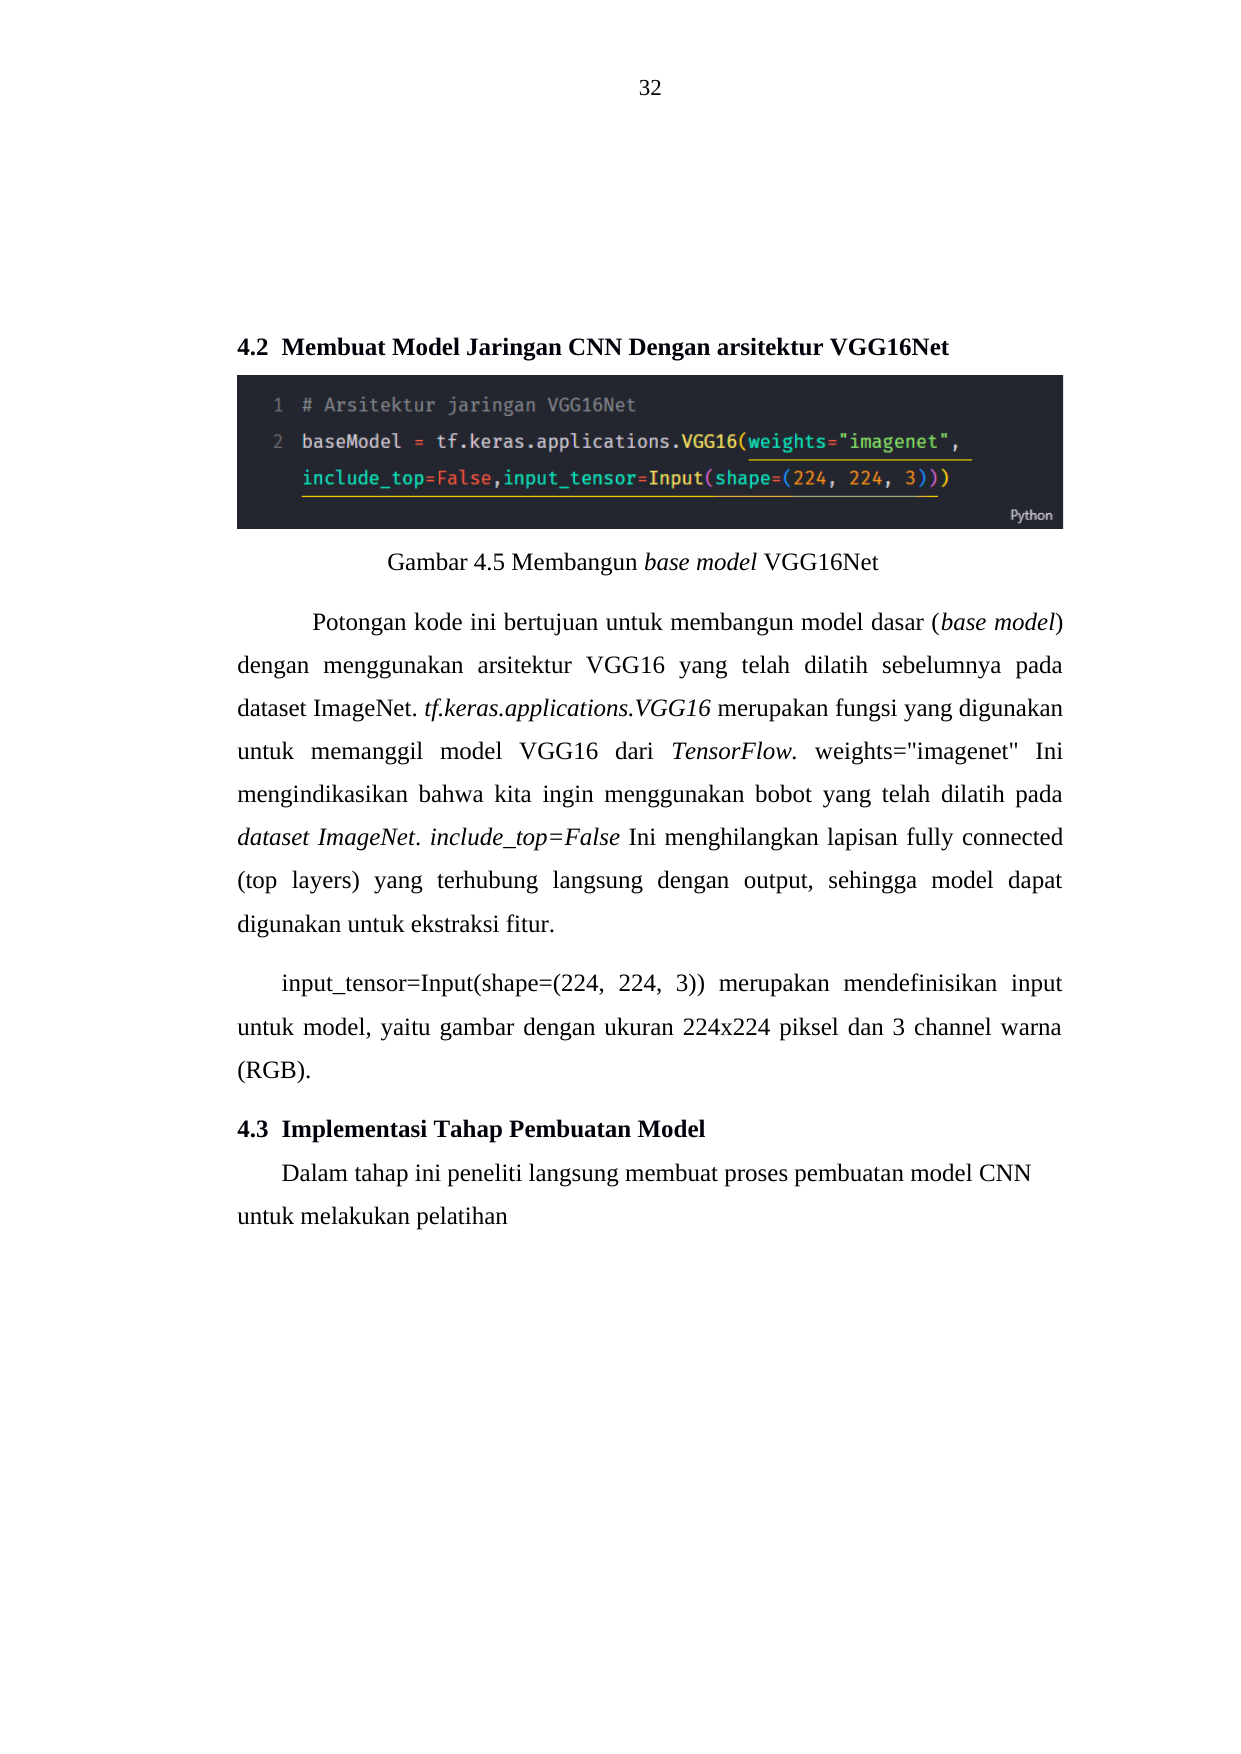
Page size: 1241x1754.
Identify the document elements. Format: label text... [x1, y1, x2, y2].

subtitle 4.2 Membuat Model Jaringan CNN Dengan arsitektur VGG16Net [237, 332, 1063, 361]
subtitle 4.3 Implementasi Tahap Pembuatan Model [237, 1114, 1063, 1143]
text input_tensor=Input(shape=(224, 224, 3)) merupakan mendefinisikan input untuk model, yaitu gambar dengan ukuran 224x224 piksel dan 3 channel warna (RGB). [237, 968, 1063, 1083]
text Potongan kode ini bertujuan untuk membangun model dasar (base model) dengan menggunakan arsitektur VGG16 yang telah dilatih sebelumnya pada dataset ImageNet. tf.keras.applications.VGG16 merupakan fungsi yang digunakan untuk memanggil model VGG16 dari TensorFlow. weights="imagenet" Ini mengindikasikan bahwa kita ingin menggunakan bobot yang telah dilatih pada dataset ImageNet. include_top=False Ini menghilangkan lapisan fully connected (top layers) yang terhubung langsung dengan output, sehingga model dapat digunakan untuk ekstraksi fitur. [237, 607, 1063, 937]
text Gambar 4.5 Membangun base model VGG16Net [387, 547, 1063, 576]
picture [237, 375, 1064, 529]
text Dalam tahap ini peneliti langsung membuat proses pembuatan model CNN untuk melakukan pelatihan [237, 1158, 1063, 1229]
